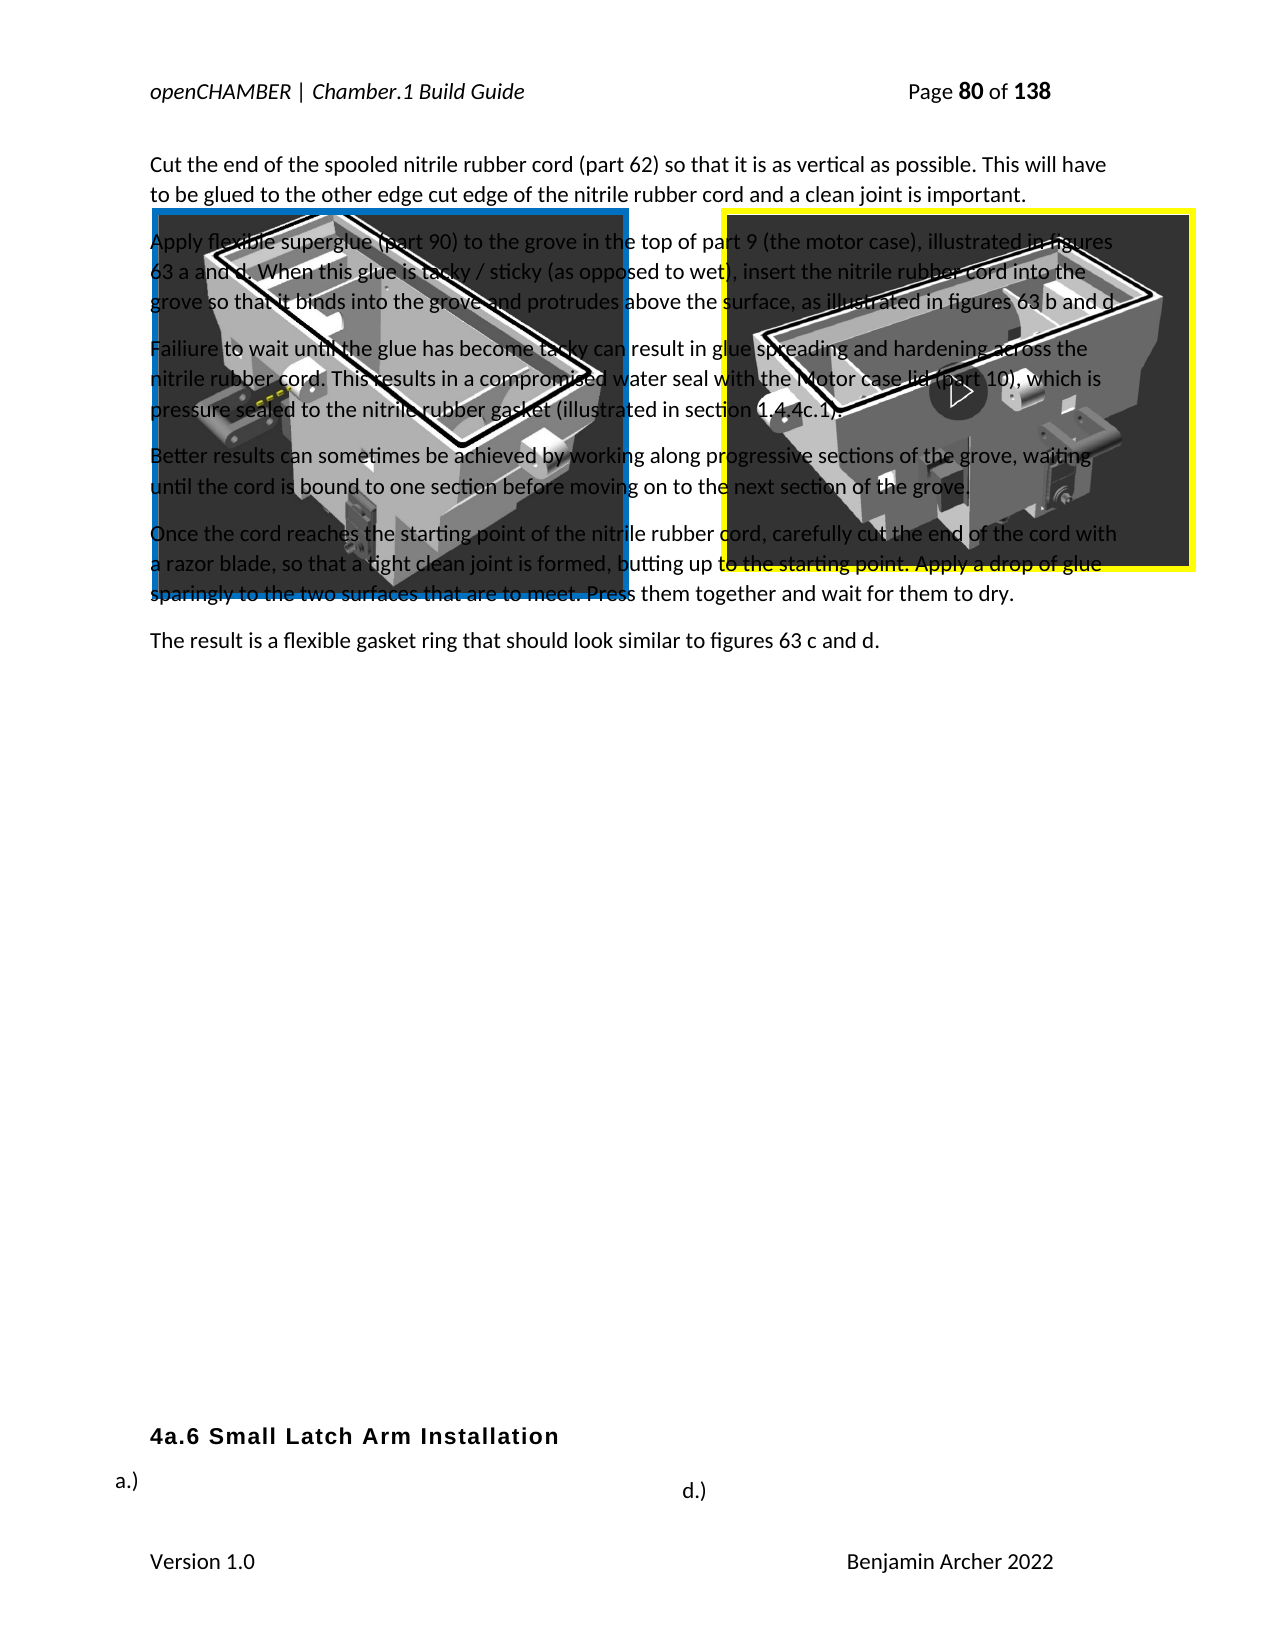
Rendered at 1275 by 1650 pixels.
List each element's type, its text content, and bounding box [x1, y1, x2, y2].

picture [727, 214, 1189, 566]
picture [158, 215, 623, 227]
text Cut the end of the spooled nitrile rubber cord (part 62) so that it is as vertical as possible. This will have to be glued to the other edge cut edge of the nitrile rubber cord and a clean joint is important. [150, 150, 1125, 208]
picture [158, 500, 623, 519]
text The result is a flexible gasket ring that should look similar to figures 63 c and d. [150, 626, 1125, 654]
picture [158, 316, 623, 334]
text Apply flexible superglue (part 90) to the grove in the top of part 9 (the motor case), illustrated in figures 63 a and d. When this glue is tacky / sticky (as opposed to wet), insert the nitrile rubber cord into the grove so that it binds into the grove and protrudes above the surface, as illustrated in figures 63 b and d. [150, 227, 1125, 316]
text Failiure to wait until the glue has become tacky can result in glue spreading and hardening across the nitrile rubber cord. This results in a compromised water seal with the Motor case lid (part 10), which is pressure sealed to the nitrile rubber gasket (illustrated in section 1.4.4c.1). [150, 334, 1125, 423]
text Better results can sometimes be achieved by working along progressive sections of the grove, waiting until the cord is bound to one section before moving on to the next section of the grove. [150, 442, 1125, 500]
subtitle 4a.6 Small Latch Arm Installation [150, 1423, 1125, 1449]
text Once the cord reaches the starting point of the nitrile rubber cord, carefully cut the end of the cord with a razor blade, so that a tight clean joint is formed, butting up to the starting point. Apply a drop of glue sparingly to the two surfaces that are to meet. Press them together and wait for them to dry. [150, 519, 1125, 607]
picture [158, 423, 623, 442]
